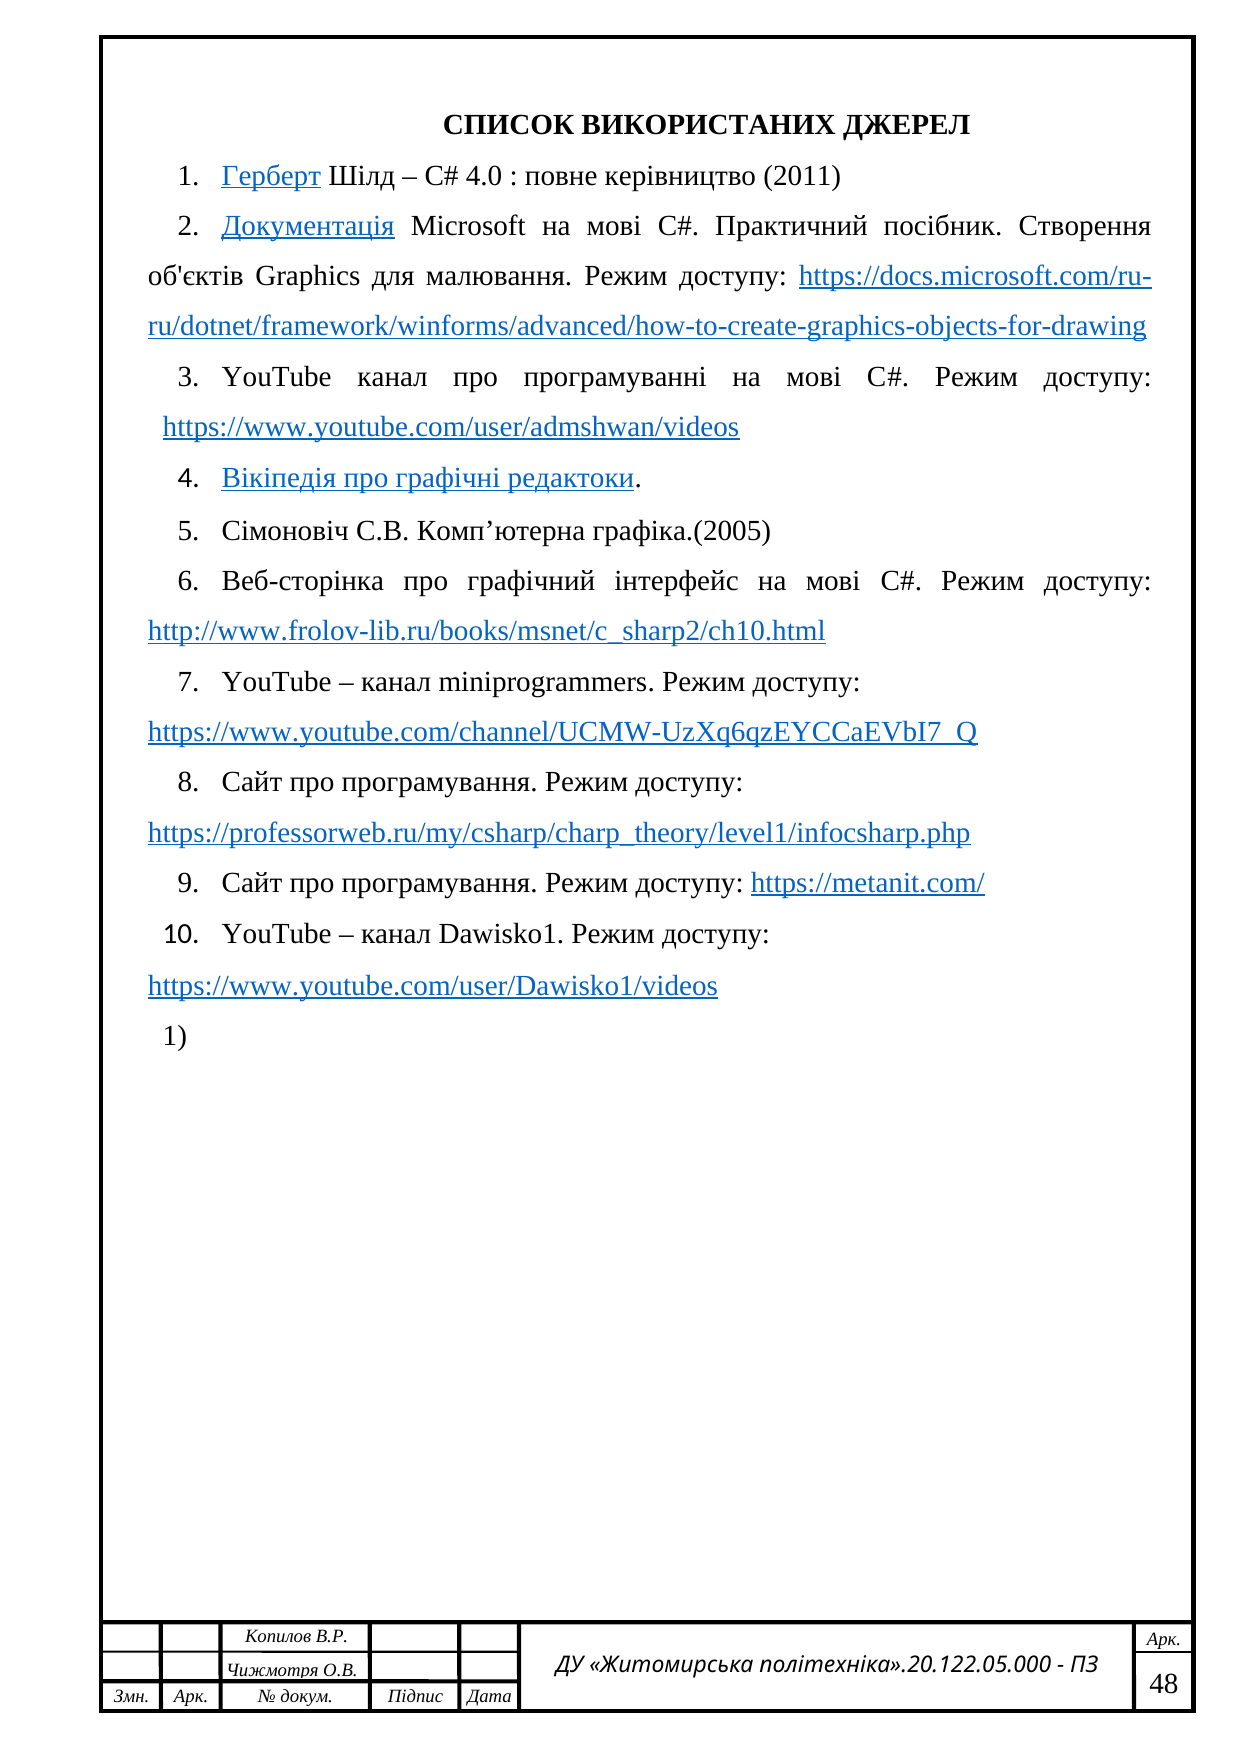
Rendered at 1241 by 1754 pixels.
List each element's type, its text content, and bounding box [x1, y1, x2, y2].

list YouTube – канал miniprogrammers. Режим доступу: https://www.youtube.com/channel/UCMW-UzXq6qzEYCCaEVbI7_Q [148, 664, 1152, 748]
list Сайт про програмування. Режим доступу: https://metanit.com/ [148, 865, 1152, 899]
list Сімоновіч С.В. Комп’ютерна графіка.(2005) [148, 513, 1152, 546]
list Сайт про програмування. Режим доступу: https://professorweb.ru/my/csharp/charp_theory/level1/infocsharp.php [148, 764, 1152, 848]
list Вікіпедія про графічні редактоки. [148, 459, 1152, 495]
list Документація Microsoft на мові C#. Практичний посібник. Створення об'єктів Graphics для малювання. Режим доступу: https://docs.microsoft.com/ru-ru/dotnet/framework/winforms/advanced/how-to-create-graphics-objects-for-drawing [148, 208, 1152, 342]
list YouTube – канал Dawisko1. Режим доступу: https://www.youtube.com/user/Dawisko1/videos [148, 915, 1152, 1001]
list YouTube канал про програмуванні на мові С#. Режим доступу: https://www.youtube.com/user/admshwan/videos [162, 359, 1152, 443]
list Герберт Шілд – C# 4.0 : повне керівництво (2011) [148, 158, 1152, 191]
list Веб-сторінка про графічний інтерфейс на мові C#. Режим доступу: http://www.frolov-lib.ru/books/msnet/c_sharp2/ch10.html [148, 563, 1152, 647]
subtitle СПИСОК ВИКОРИСТАНИХ ДЖЕРЕЛ [369, 107, 1152, 141]
